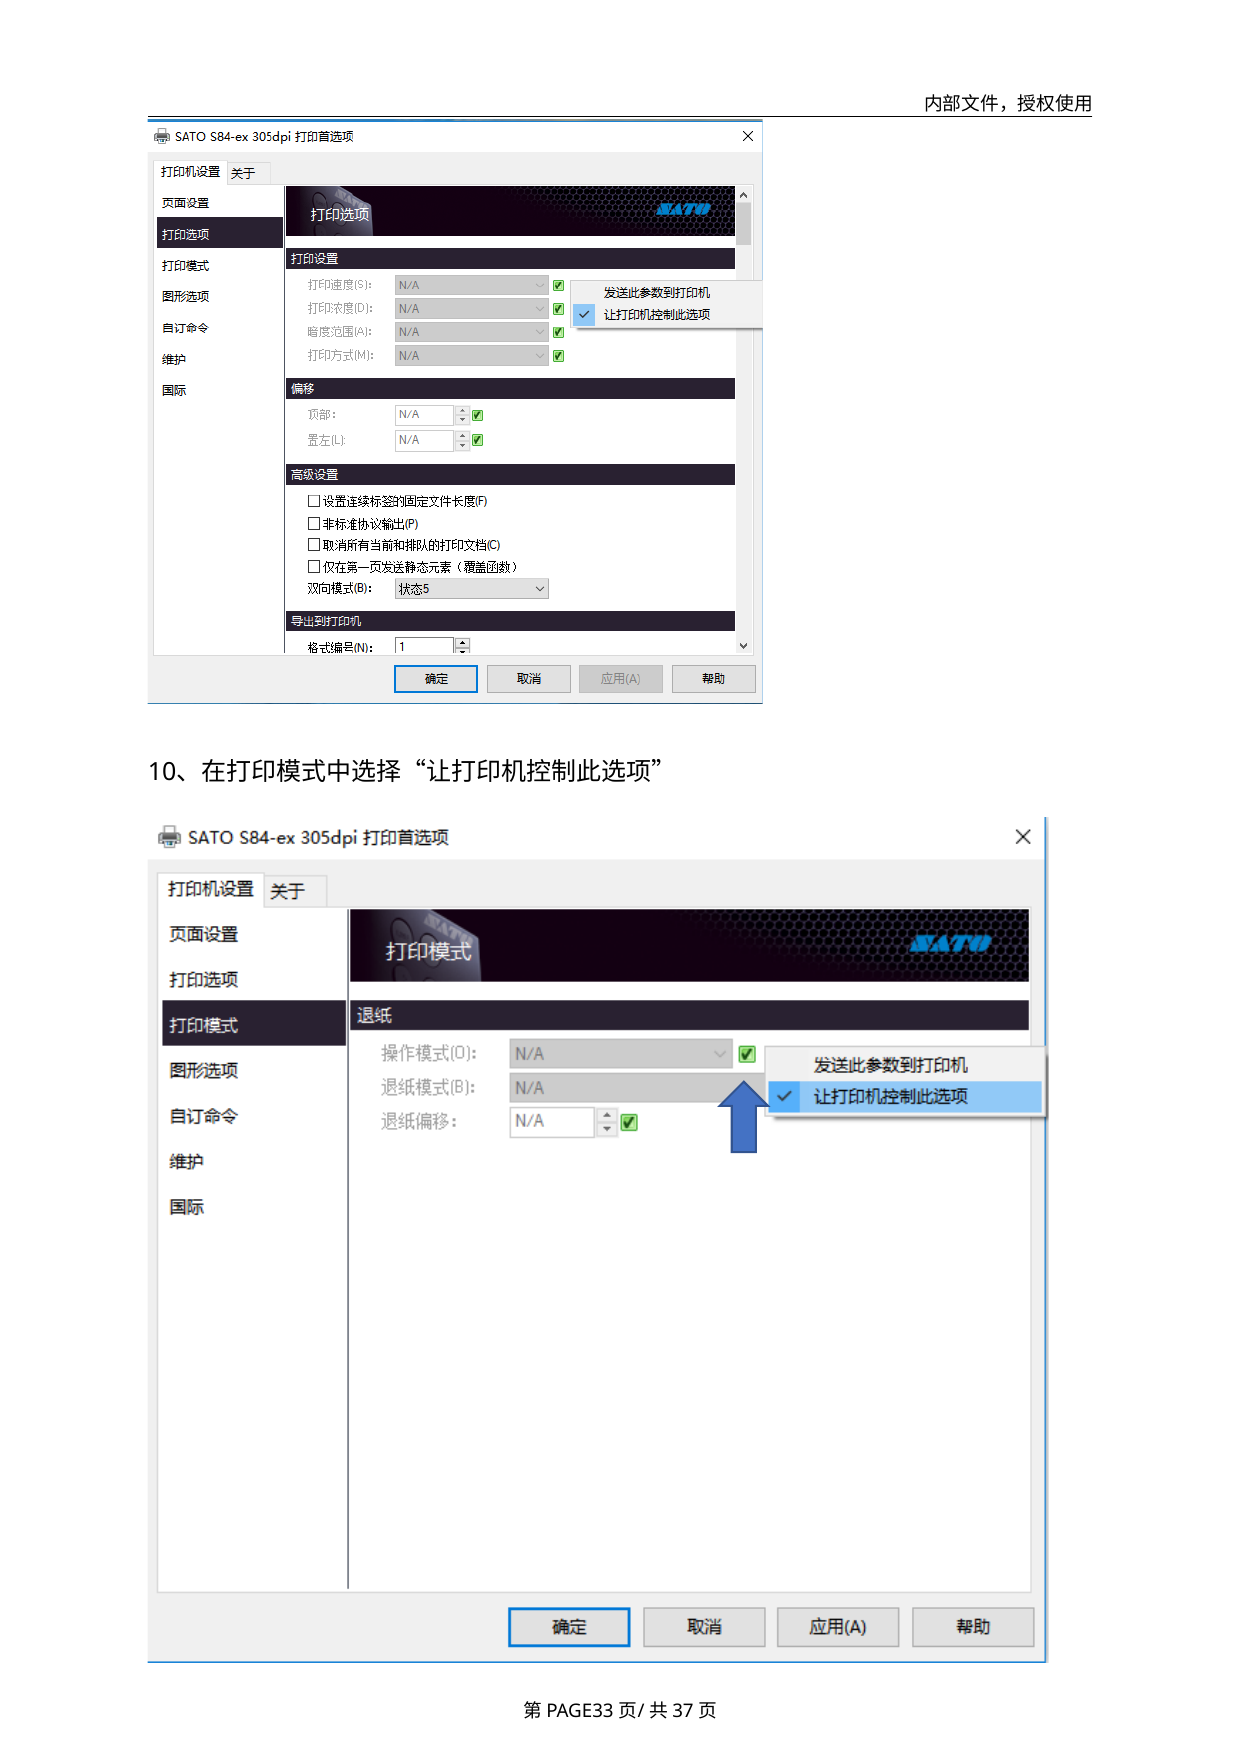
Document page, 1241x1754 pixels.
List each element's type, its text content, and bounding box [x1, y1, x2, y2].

picture [147, 817, 1049, 1663]
text 10、在打印模式中选择“让打印机控制此选项” [148, 737, 1092, 802]
picture [147, 119, 763, 704]
